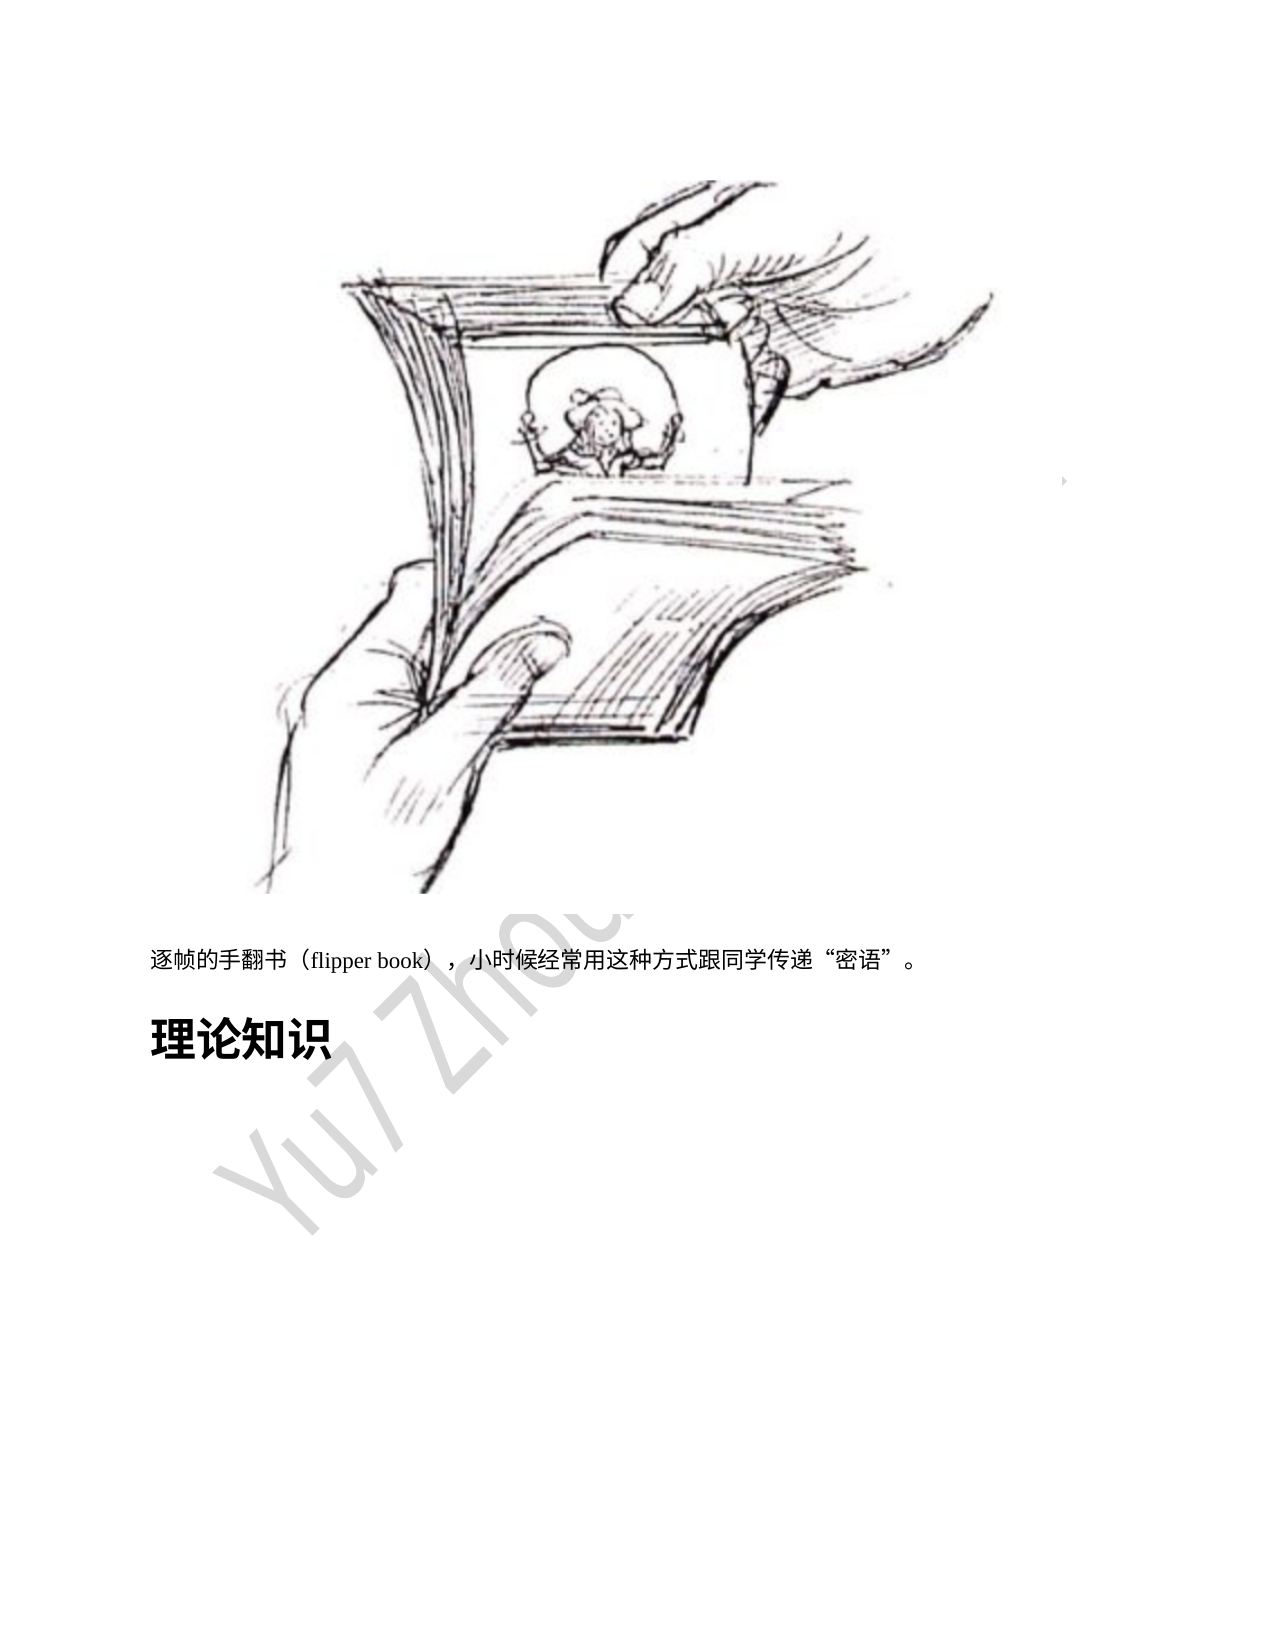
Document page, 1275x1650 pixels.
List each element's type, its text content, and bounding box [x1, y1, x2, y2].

text 逐帧的手翻书（flipper book），小时候经常用这种方式跟同学传递“密语”。 [150, 942, 1125, 1003]
picture [155, 150, 1062, 914]
